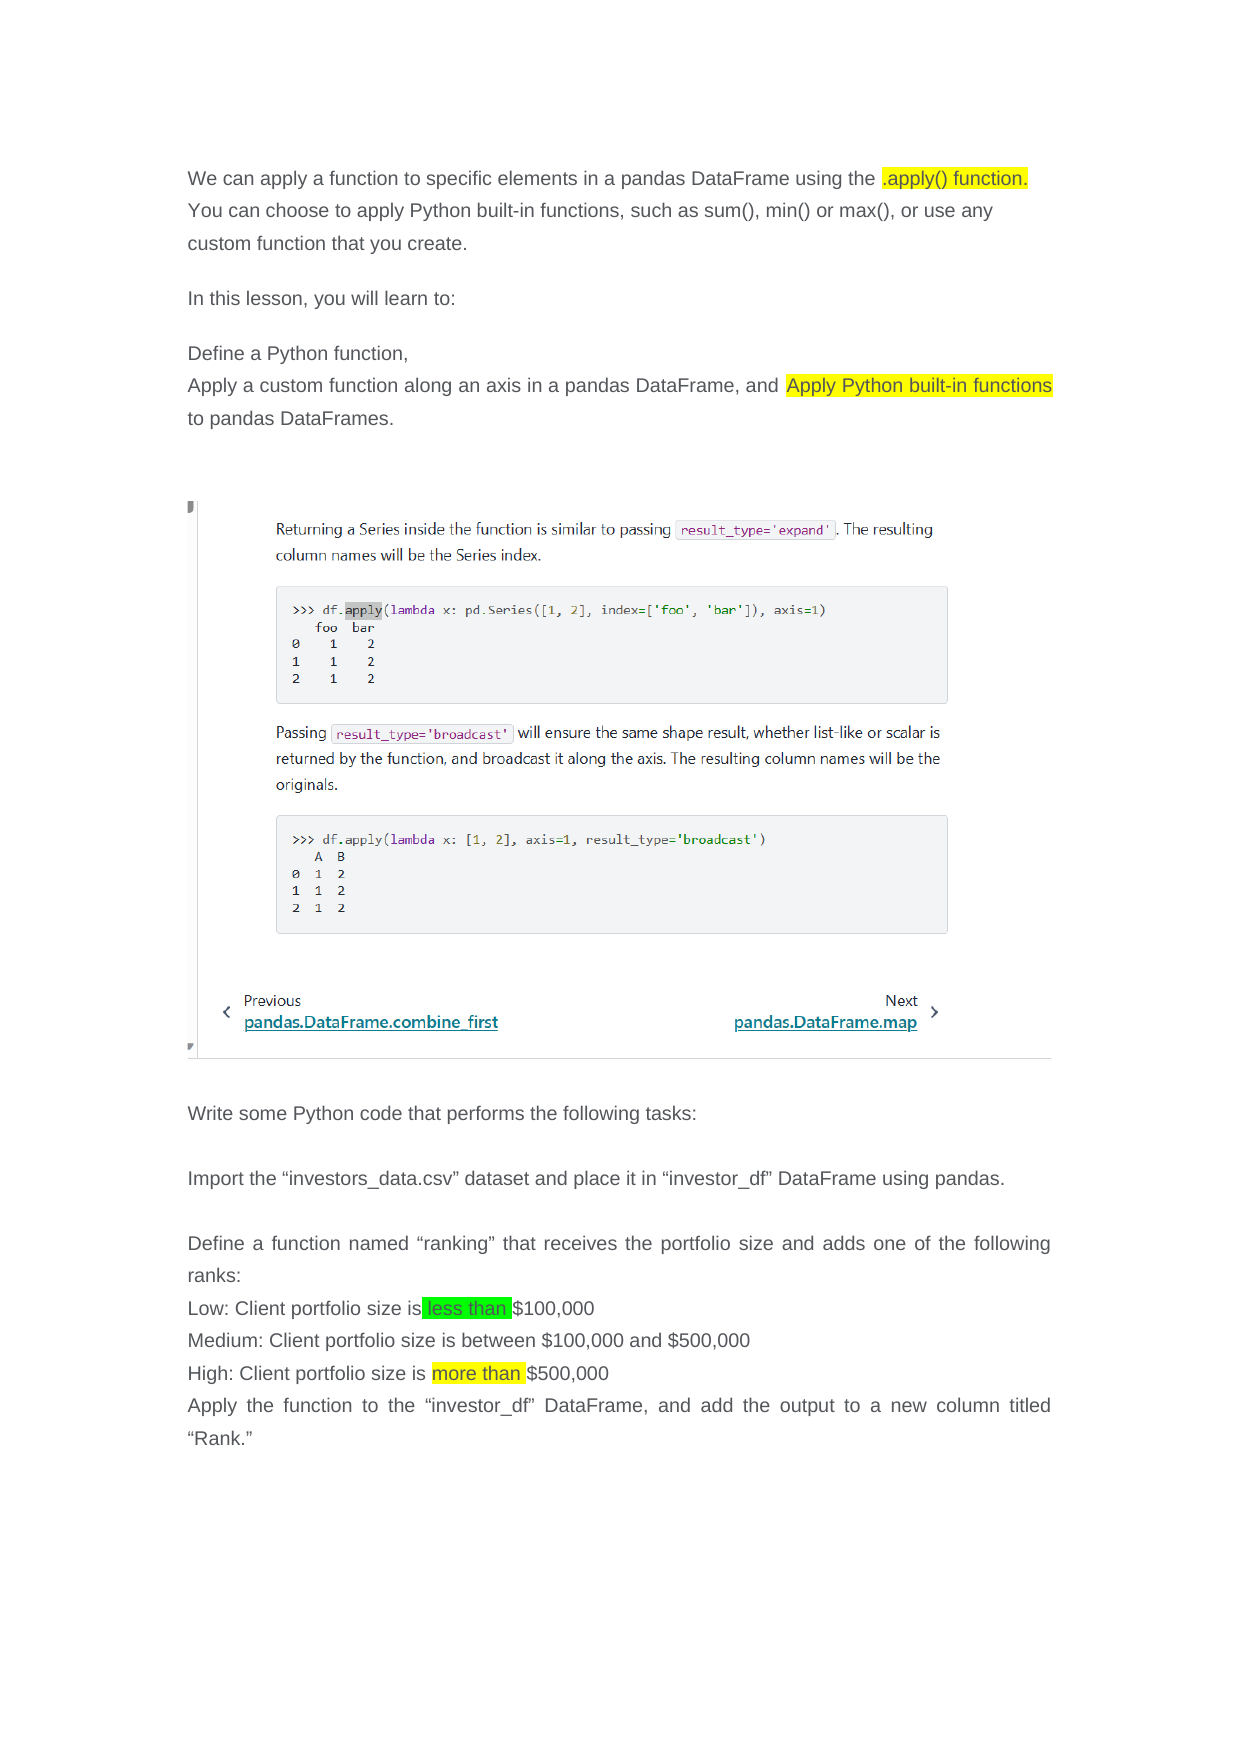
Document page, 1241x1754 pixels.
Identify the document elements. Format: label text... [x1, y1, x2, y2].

picture [187, 501, 1052, 1063]
text Apply the function to the “investor_df” DataFrame, and add the output to a new column titled “Rank.” [187, 1412, 1053, 1454]
text We can apply a function to specific elements in a pandas DataFrame using the .apply() function. You can choose to apply Python built-in functions, such as sum(), min() or max(), or use any custom function that you create. [187, 162, 1053, 259]
text Apply a custom function along an axis in a pandas DataFrame, and Apply Python built-in functions to pandas DataFrames. [187, 392, 1053, 434]
text High: Client portfolio size is more than $500,000 [187, 1357, 1053, 1389]
text Import the “investors_data.csv” dataset and place it in “investor_df” DataFrame using pandas. [187, 1162, 1053, 1194]
text Low: Client portfolio size is less than $100,000 [187, 1292, 1053, 1324]
text Define a function named “ranking” that receives the portfolio size and adds one of the following ranks: [187, 1227, 1053, 1292]
text Define a Python function, [187, 337, 1053, 369]
text In this lesson, you will learn to: [187, 282, 1053, 314]
text Apply the function to the “investor_df” DataFrame, and add the output to a new column titled “Rank.” [187, 1389, 1053, 1411]
text Write some Python code that performs the following tasks: [187, 1097, 1053, 1129]
text Medium: Client portfolio size is between $100,000 and $500,000 [187, 1324, 1053, 1357]
text Apply a custom function along an axis in a pandas DataFrame, and Apply Python built-in functions to pandas DataFrames. [187, 369, 1053, 391]
